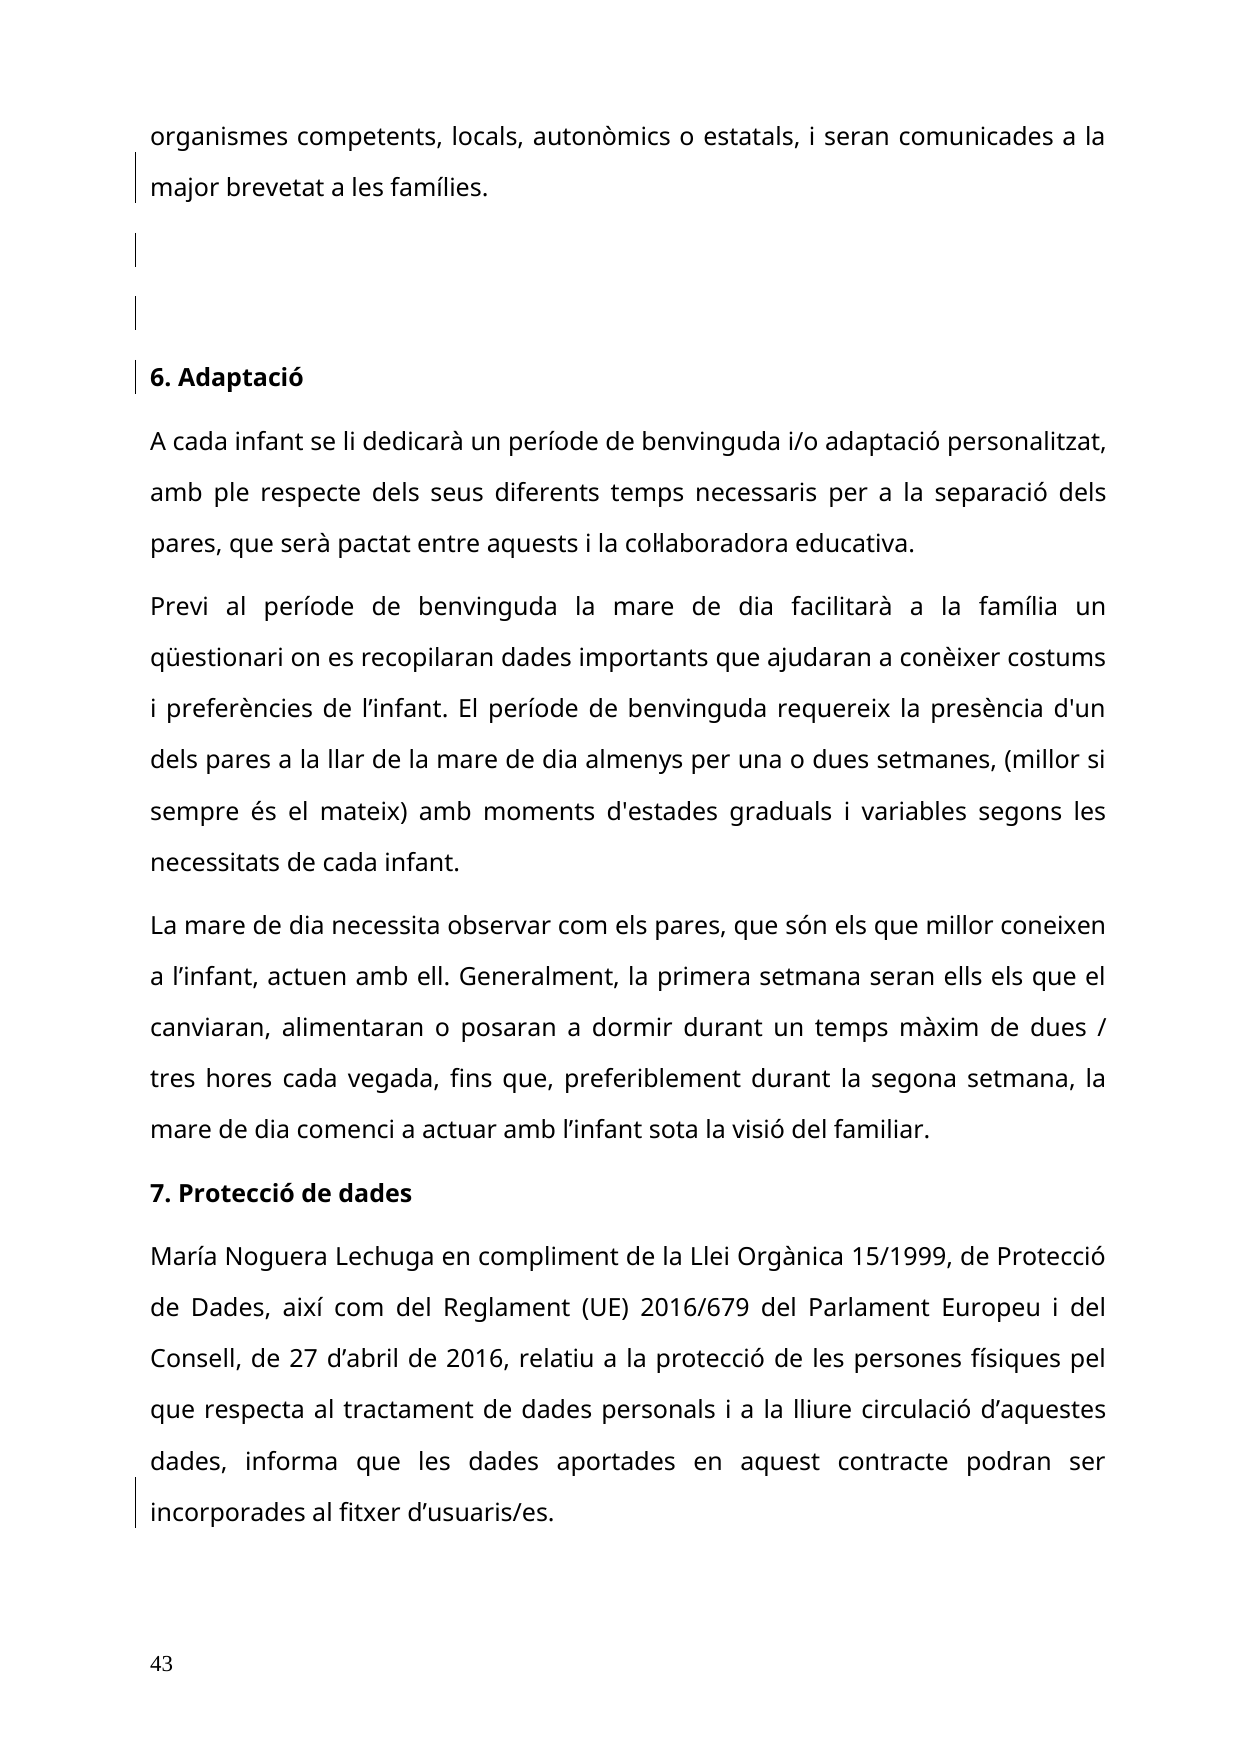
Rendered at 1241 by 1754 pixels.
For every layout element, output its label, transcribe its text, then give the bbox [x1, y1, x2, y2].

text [150, 118, 1107, 203]
text Previ al període de benvinguda la mare de dia facilitarà a la família un qüestionari on es recopilaran dades importants que ajudaran a conèixer costums i preferències de l’infant. El període de benvinguda requereix la presència d'un dels pares a la llar de la mare de dia almenys per una o dues setmanes, (millor si sempre és el mateix) amb moments d'estades graduals i variables segons les necessitats de cada infant. [150, 589, 1107, 878]
text María Noguera Lechuga en compliment de la Llei Orgànica 15/1999, de Protecció de Dades, així com del Reglament (UE) 2016/679 del Parlament Europeu i del Consell, de 27 d’abril de 2016, relatiu a la protecció de les persones físiques pel que respecta al tractament de dades personals i a la lliure circulació d’aquestes dades, informa que les dades aportades en aquest contracte podran ser incorporades al fitxer d’usuaris/es. [150, 1239, 1107, 1528]
text La mare de dia necessita observar com els pares, que són els que millor coneixen a l’infant, actuen amb ell. Generalment, la primera setmana seran ells els que el canviaran, alimentaran o posaran a dormir durant un temps màxim de dues / tres hores cada vegada, fins que, preferiblement durant la segona setmana, la mare de dia comenci a actuar amb l’infant sota la visió del familiar. [150, 908, 1107, 1146]
text 6. Adaptació [150, 360, 1107, 394]
text A cada infant se li dedicarà un període de benvinguda i/o adaptació personalitzat, amb ple respecte dels seus diferents temps necessaris per a la separació dels pares, que serà pactat entre aquests i la col·laboradora educativa. [150, 423, 1107, 559]
text 7. Protecció de dades [150, 1176, 1107, 1209]
